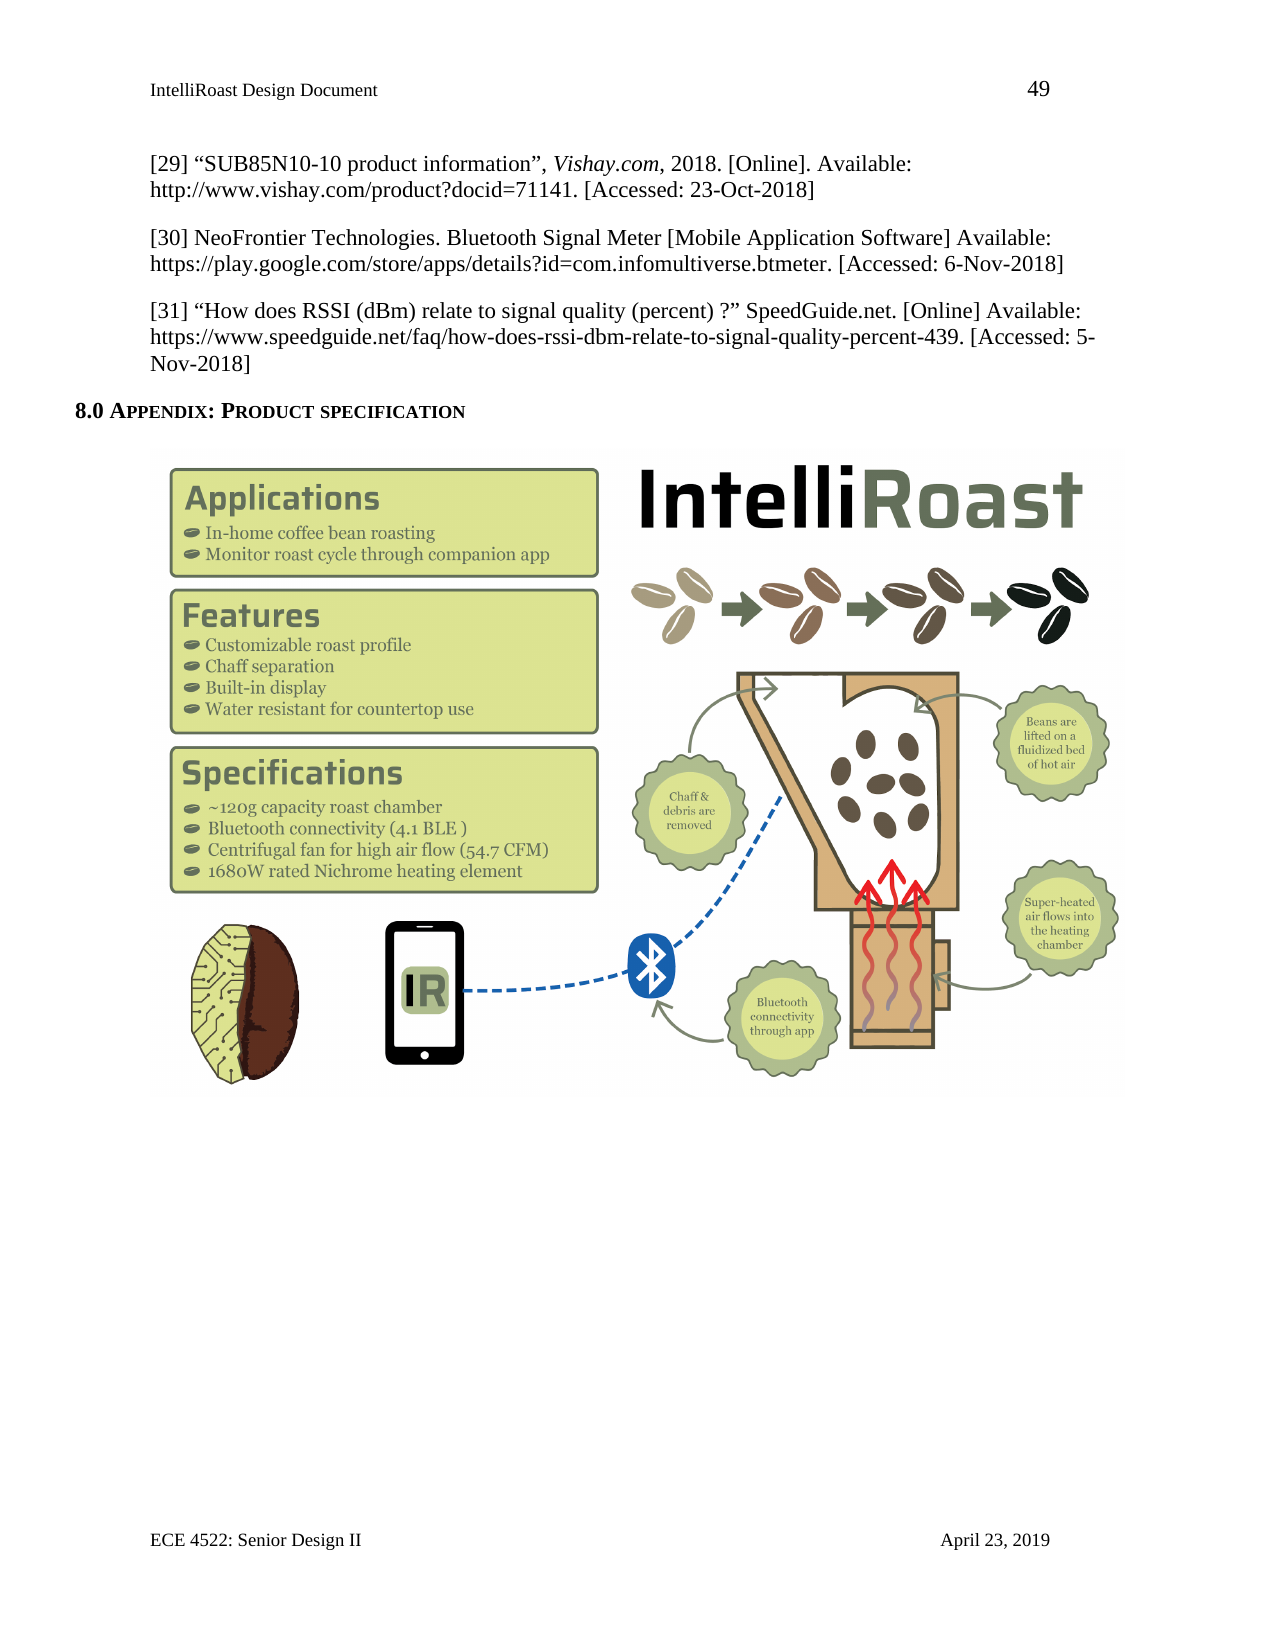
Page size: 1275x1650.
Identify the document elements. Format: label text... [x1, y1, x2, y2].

subtitle 8.0 Appendix: Product specification [75, 397, 1125, 423]
picture [150, 448, 1125, 1097]
text [29] “SUB85N10-10 product information”, Vishay.com, 2018. [Online]. Available: http://www.vishay.com/product?docid=71141. [Accessed: 23-Oct-2018] [150, 150, 1125, 203]
text [31] “How does RSSI (dBm) relate to signal quality (percent) ?” SpeedGuide.net. [Online] Available: https://www.speedguide.net/faq/how-does-rssi-dbm-relate-to-signal-quality-percent-439. [Accessed: 5-Nov-2018] [150, 297, 1125, 376]
text [30] NeoFrontier Technologies. Bluetooth Signal Meter [Mobile Application Software] Available: https://play.google.com/store/apps/details?id=com.infomultiverse.btmeter. [Accessed: 6-Nov-2018] [150, 223, 1125, 276]
